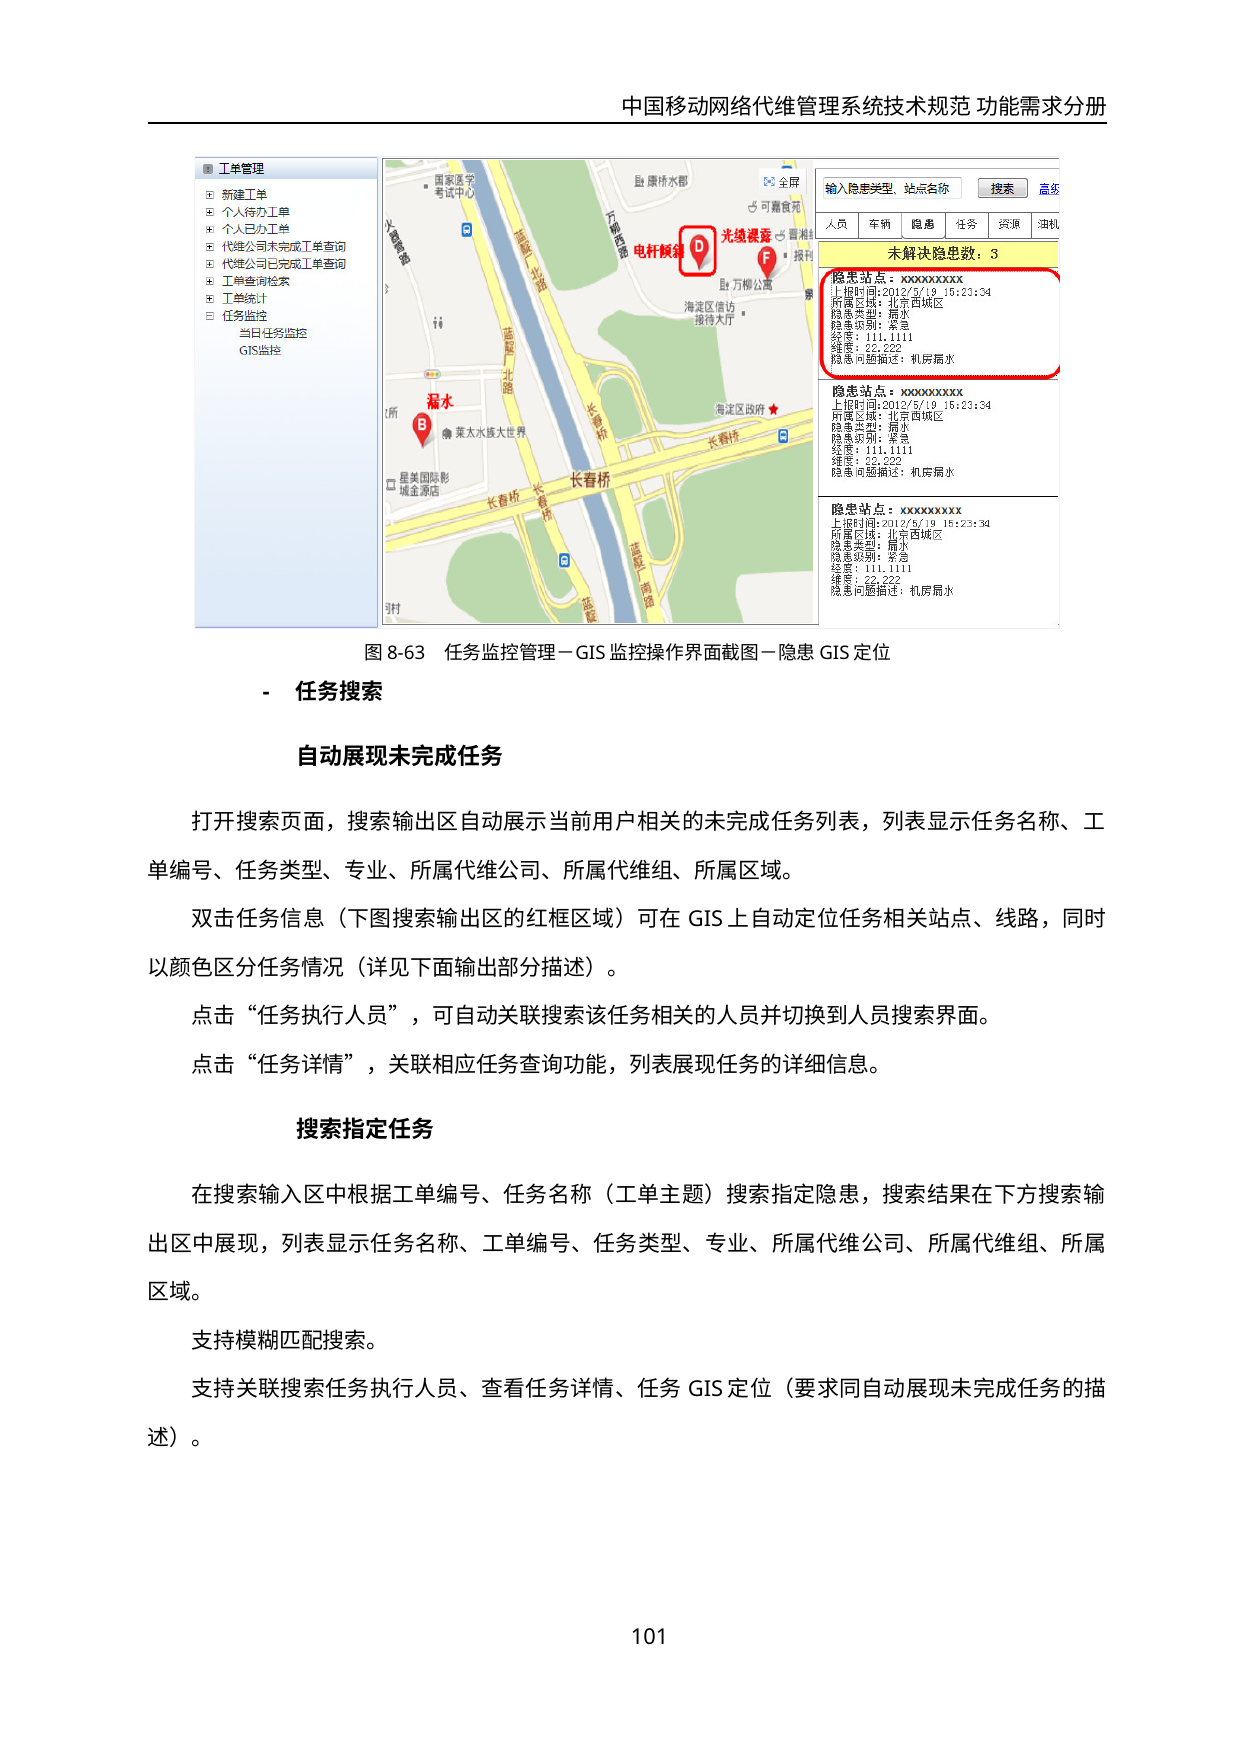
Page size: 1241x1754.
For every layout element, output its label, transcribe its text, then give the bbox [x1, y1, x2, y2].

text 支持关联搜索任务执行人员、查看任务详情、任务GIS定位（要求同自动展现未完成任务的描述）。 [148, 1371, 1107, 1452]
text 自动展现未完成任务 [297, 722, 1107, 787]
text 点击“任务详情”，关联相应任务查询功能，列表展现任务的详细信息。 [148, 1046, 1107, 1079]
text 支持模糊匹配搜索。 [148, 1322, 1107, 1355]
text 点击“任务执行人员”，可自动关联搜索该任务相关的人员并切换到人员搜索界面。 [148, 998, 1107, 1031]
picture [194, 156, 1060, 629]
text 搜索指定任务 [297, 1095, 1107, 1160]
list 任务搜索 [262, 674, 1107, 707]
text 在搜索输入区中根据工单编号、任务名称（工单主题）搜索指定隐患，搜索结果在下方搜索输出区中展现，列表显示任务名称、工单编号、任务类型、专业、所属代维公司、所属代维组、所属区域。 [148, 1176, 1107, 1306]
text 打开搜索页面，搜索输出区自动展示当前用户相关的未完成任务列表，列表显示任务名称、工单编号、任务类型、专业、所属代维公司、所属代维组、所属区域。 [148, 804, 1107, 885]
text 双击任务信息（下图搜索输出区的红框区域）可在GIS上自动定位任务相关站点、线路，同时以颜色区分任务情况（详见下面输出部分描述）。 [148, 901, 1107, 982]
